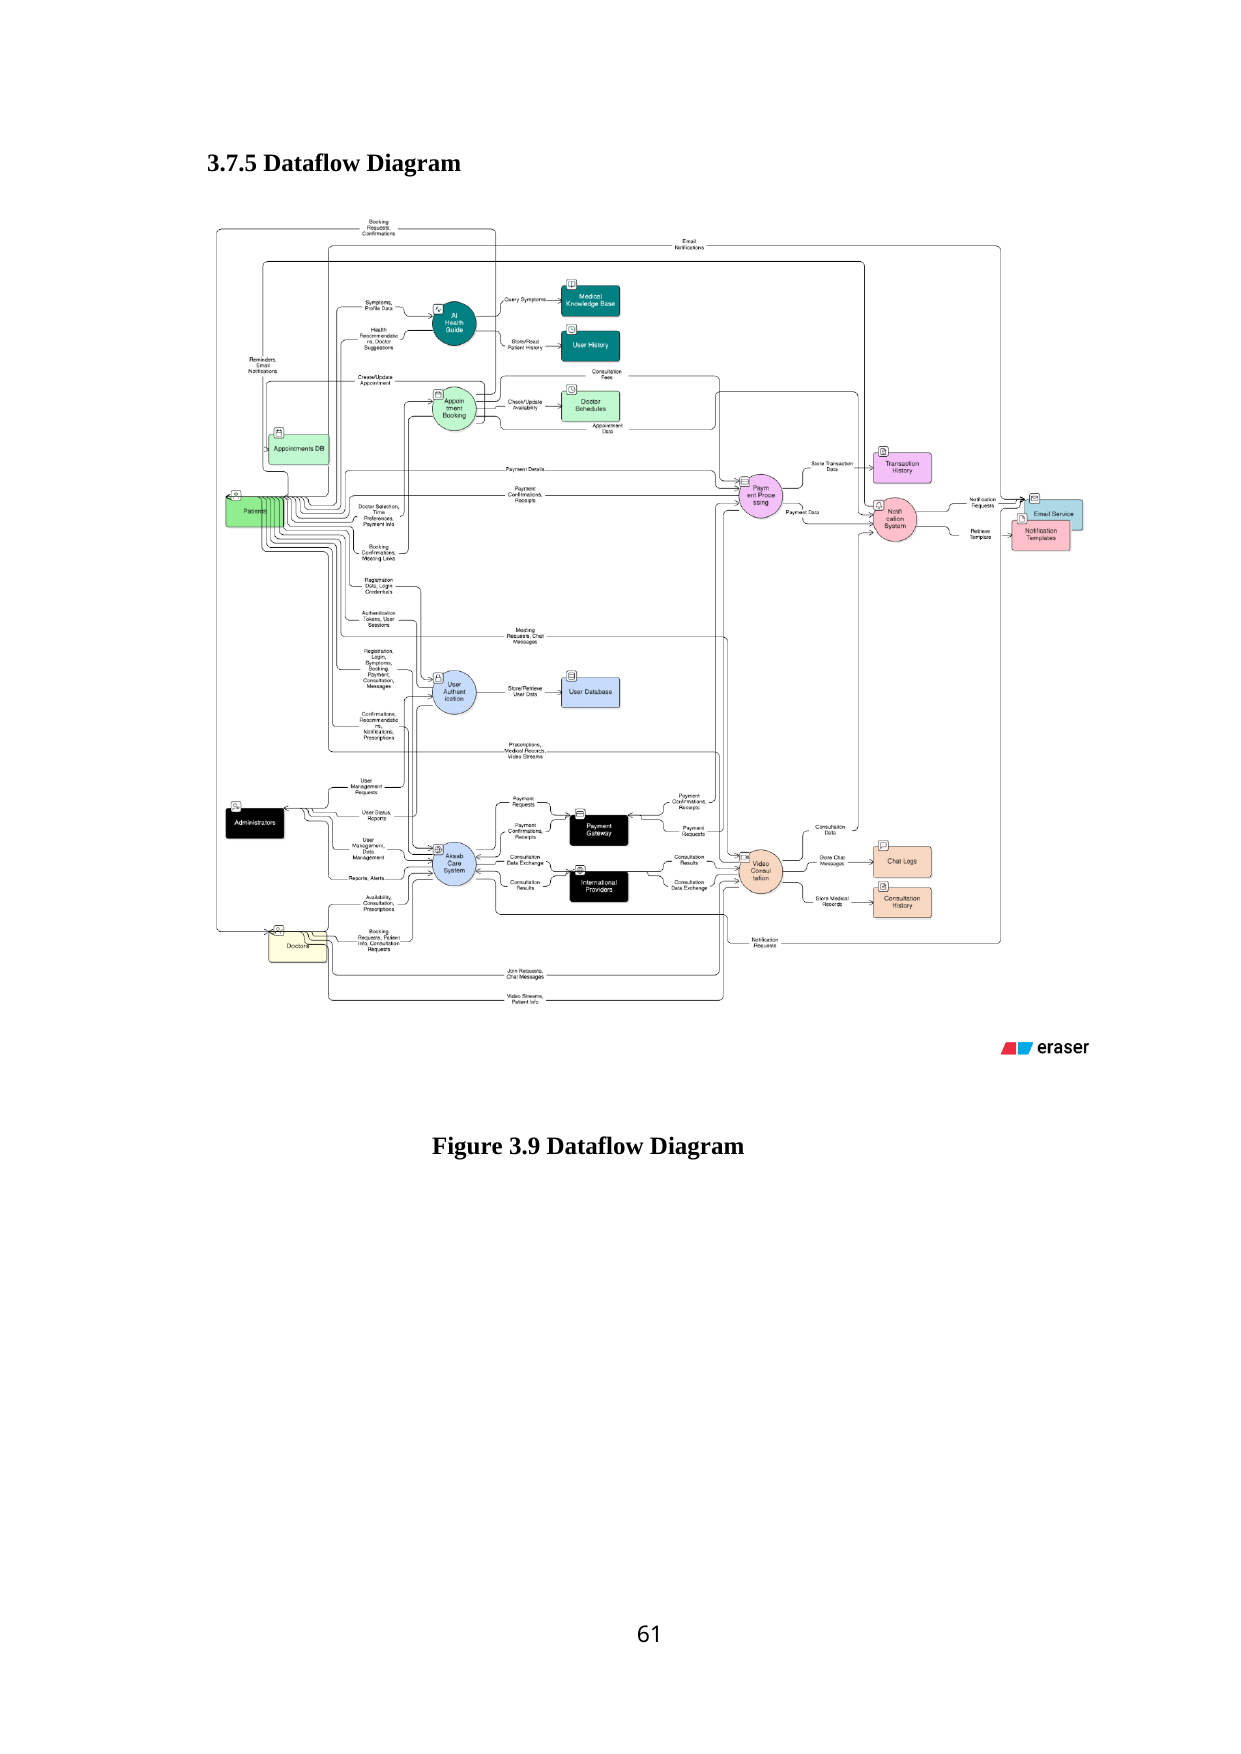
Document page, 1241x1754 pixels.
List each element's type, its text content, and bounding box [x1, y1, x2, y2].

text 3.7.5 Dataflow Diagram [207, 148, 1092, 176]
text Figure 3.9 Dataflow Diagram [357, 1131, 1092, 1160]
picture [206, 215, 1093, 1092]
